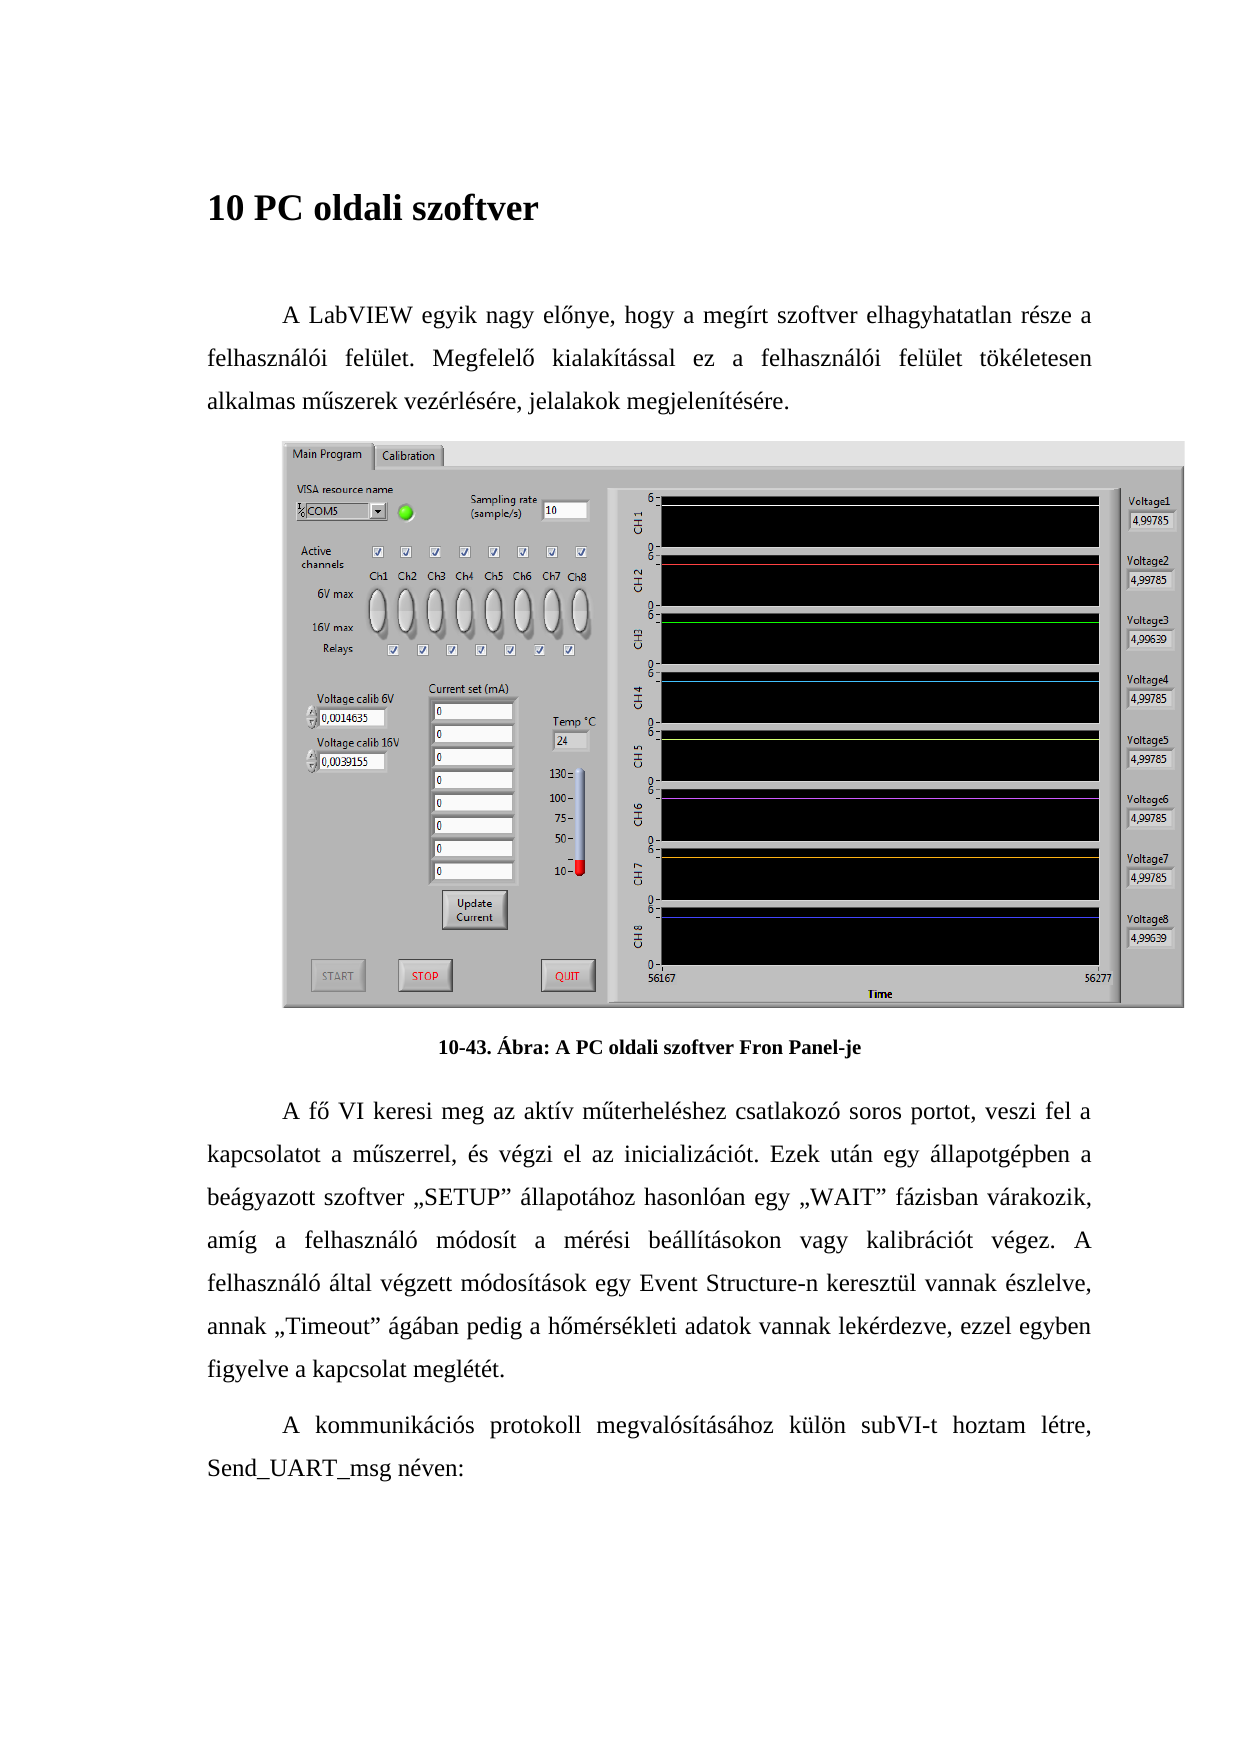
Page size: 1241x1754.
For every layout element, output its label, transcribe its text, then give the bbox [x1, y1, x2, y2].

text A kommunikációs protokoll megvalósításához külön subVI-t hoztam létre, Send_UART_msg néven: [207, 1410, 1092, 1482]
text A fő VI keresi meg az aktív műterheléshez csatlakozó soros portot, veszi fel a kapcsolatot a műszerrel, és végzi el az inicializációt. Ezek után egy állapotgépben a beágyazott szoftver „SETUP” állapotához hasonlóan egy „WAIT” fázisban várakozik, amíg a felhasználó módosít a mérési beállításokon vagy kalibrációt végez. A felhasználó által végzett módosítások egy Event Structure-n keresztül vannak észlelve, annak „Timeout” ágában pedig a hőmérsékleti adatok vannak lekérdezve, ezzel egyben figyelve a kapcsolat meglétét. [207, 1096, 1092, 1383]
subtitle PC oldali szoftver [207, 185, 1092, 228]
picture [281, 441, 1185, 1008]
text A LabVIEW egyik nagy előnye, hogy a megírt szoftver elhagyhatatlan része a felhasználói felület. Megfelelő kialakítással ez a felhasználói felület tökéletesen alkalmas műszerek vezérlésére, jelalakok megjelenítésére. [207, 300, 1092, 415]
